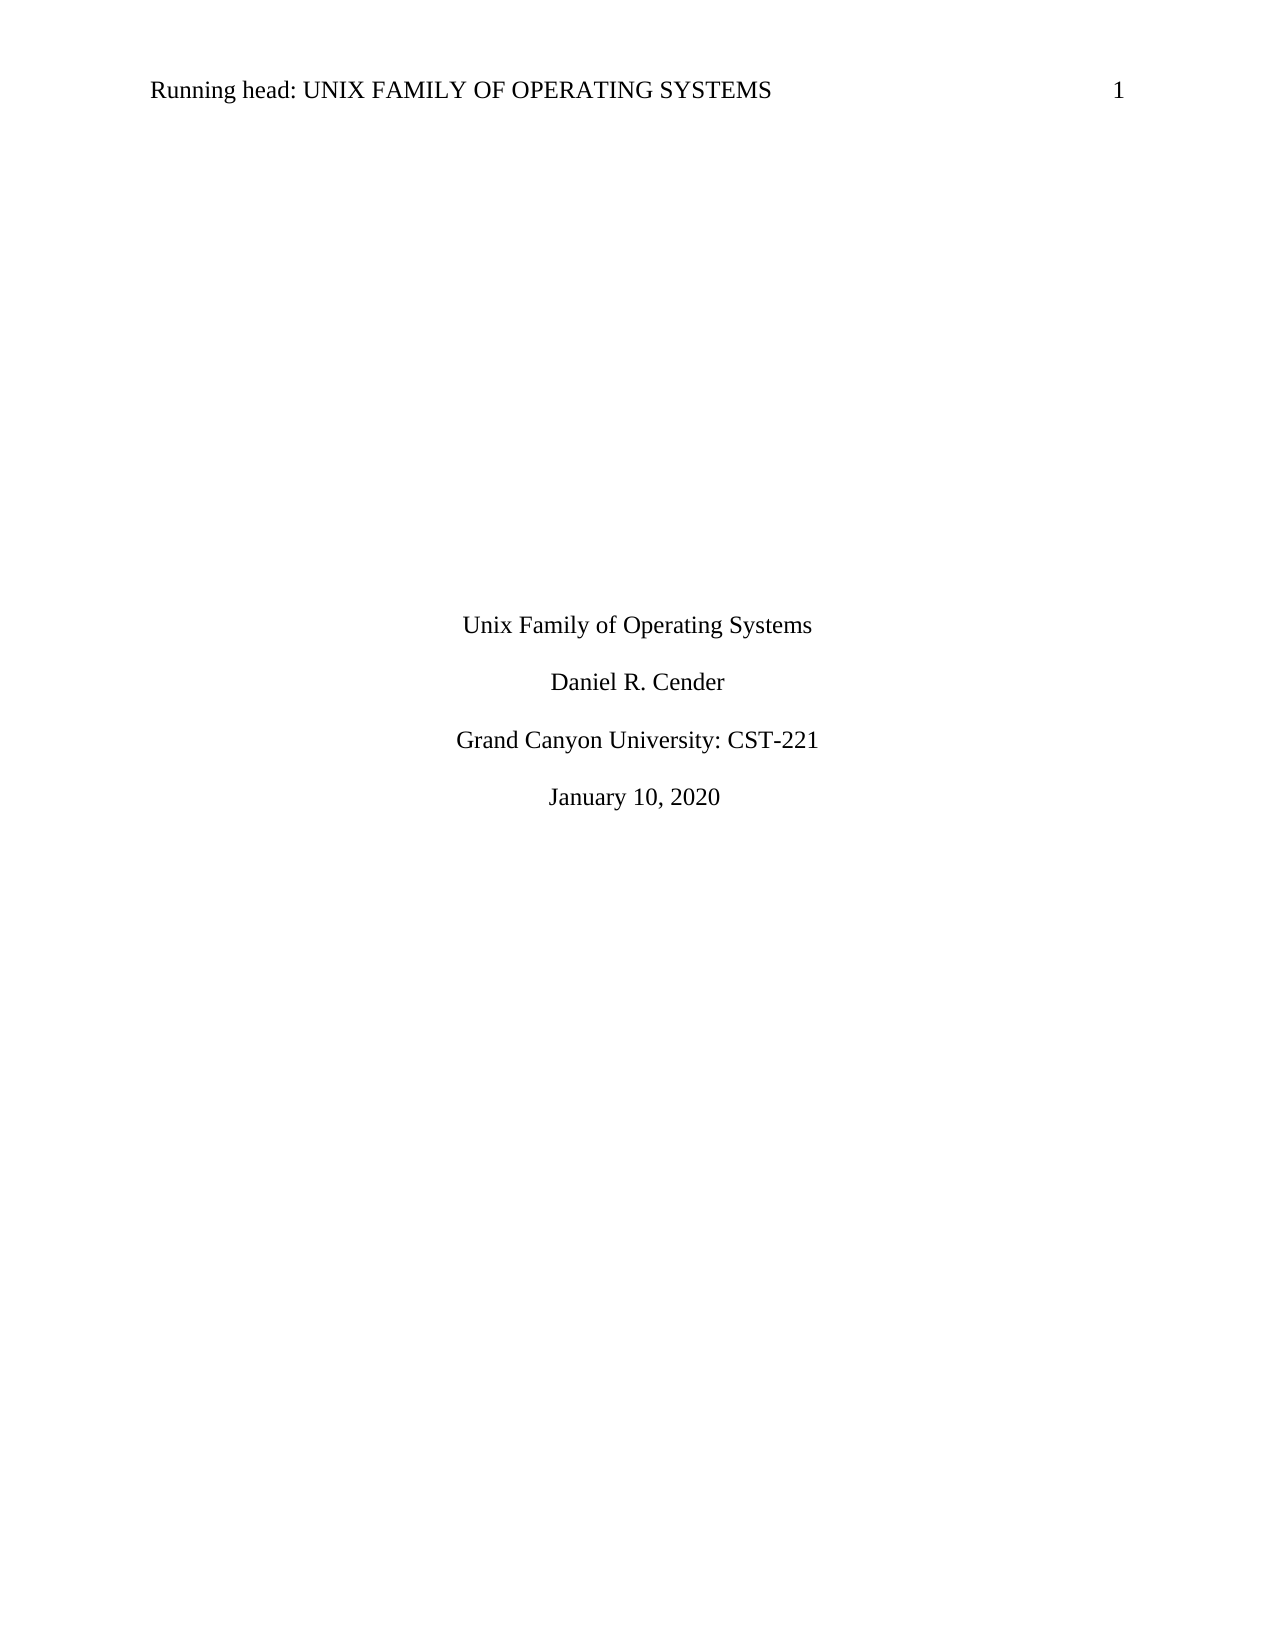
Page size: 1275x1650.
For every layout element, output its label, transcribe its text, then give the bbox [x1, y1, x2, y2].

text Unix Family of Operating Systems [150, 610, 1125, 639]
text Daniel R. Cender [150, 667, 1125, 696]
text Grand Canyon University: CST-221 [150, 725, 1125, 754]
text January 10, 2020 [150, 782, 1125, 869]
